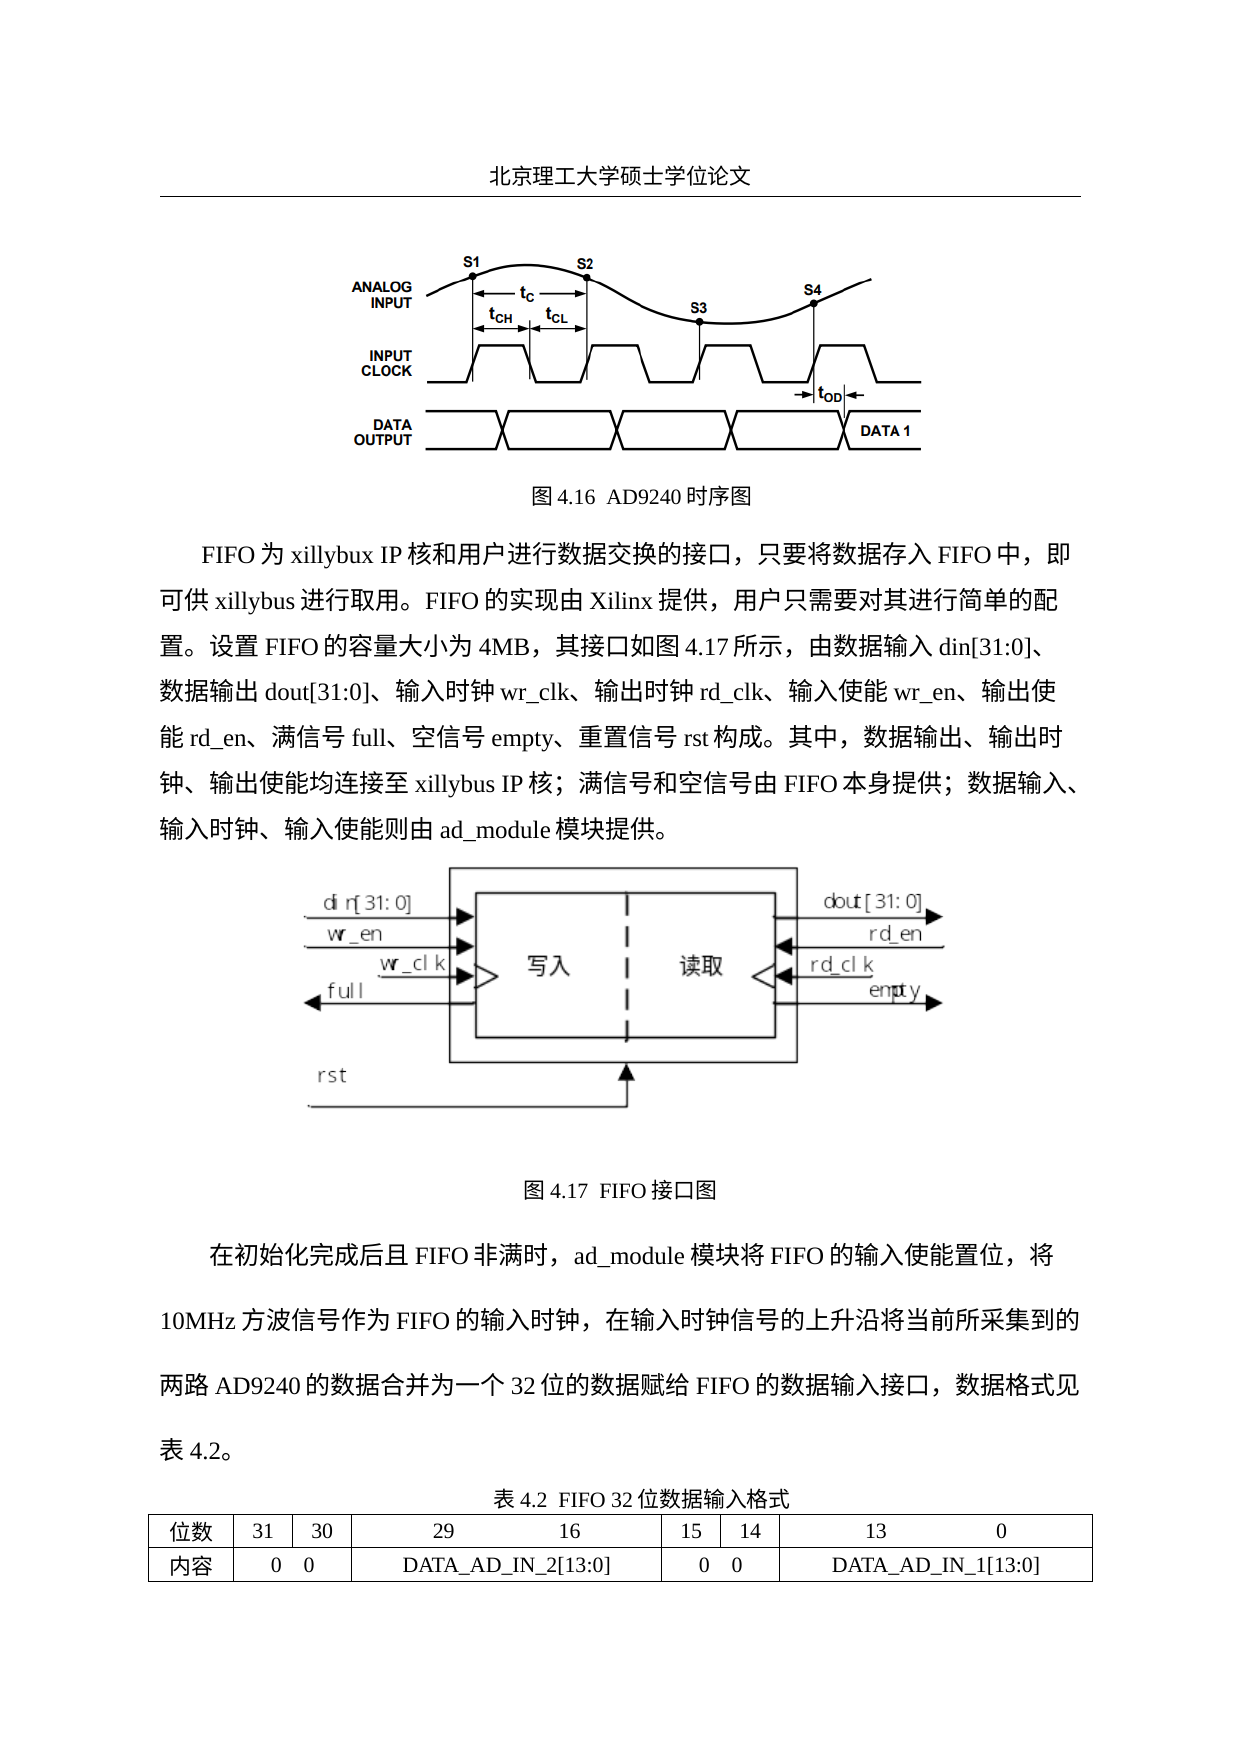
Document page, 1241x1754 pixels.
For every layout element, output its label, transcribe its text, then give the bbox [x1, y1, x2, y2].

table_cell DATA_AD_IN_2[13:0] [352, 1548, 661, 1581]
table_cell DATA_AD_IN_1[13:0] [780, 1548, 1092, 1581]
text 图4.17 FIFO接口图 [159, 1172, 1081, 1205]
table_header 位数 [149, 1515, 233, 1547]
text 图4.16 AD9240时序图 [159, 479, 1081, 510]
table_cell 0 0 [234, 1548, 351, 1581]
table_header 31 [234, 1515, 292, 1547]
table_header 29 16 [352, 1515, 661, 1547]
table_header 13 0 [780, 1515, 1092, 1547]
table_header 14 [721, 1515, 779, 1547]
text 在初始化完成后且FIFO非满时，ad_module模块将FIFO的输入使能置位，将10MHz方波信号作为FIFO的输入时钟，在输入时钟信号的上升沿将当前所采集到的两路AD9240的数据合并为一个32位的数据赋给FIFO的数据输入接口，数据格式见表4.2。 [159, 1221, 1081, 1481]
table_header 30 [293, 1515, 351, 1547]
table_cell 内容 [149, 1548, 233, 1581]
table_cell 0 0 [662, 1548, 779, 1581]
text FIFO为xillybux IP核和用户进行数据交换的接口，只要将数据存入FIFO中，即可供xillybus进行取用。FIFO的实现由Xilinx提供，用户只需要对其进行简单的配置。设置FIFO的容量大小为4MB，其接口如图4.17所示，由数据输入din[31:0]、数据输出dout[31:0]、输入时钟wr_clk、输出时钟rd_clk、输入使能wr_en、输出使能rd_en、满信号full、空信号empty、重置信号rst构成。其中，数据输出、输出时钟、输出使能均连接至xillybus IP核；满信号和空信号由FIFO本身提供；数据输入、输入时钟、输入使能则由ad_module模块提供。 [159, 527, 1081, 847]
picture [337, 221, 945, 463]
table_header 15 [662, 1515, 720, 1547]
text 表4.2 FIFO 32位数据输入格式 [159, 1481, 1081, 1514]
